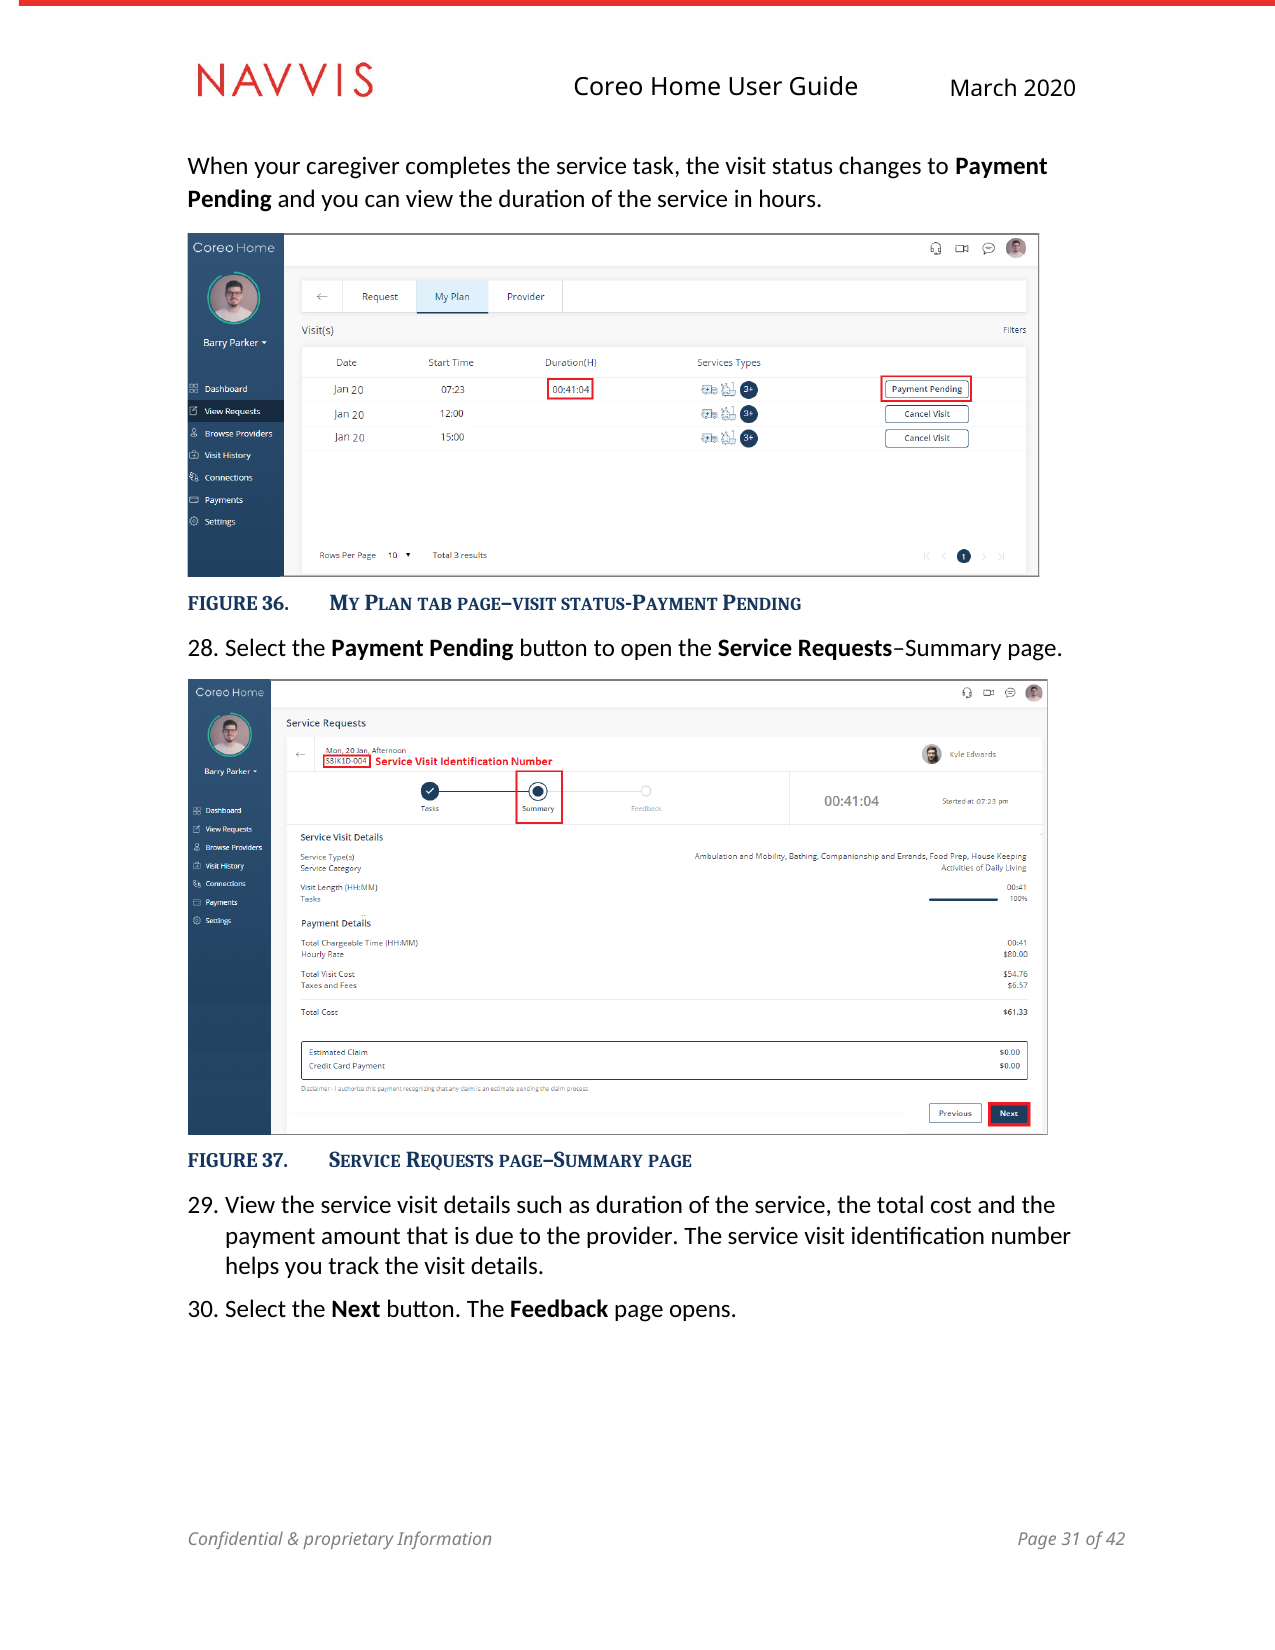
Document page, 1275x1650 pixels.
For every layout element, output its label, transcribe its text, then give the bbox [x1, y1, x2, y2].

text My Plan tab page–visit status-Payment Pending [187, 589, 1087, 616]
list Select the Payment Pending button to open the Service Requests–Summary page. [187, 632, 1087, 663]
text When your caregiver completes the service task, the visit status changes to Payment Pending and you can view the duration of the service in hours. [187, 150, 1087, 214]
picture [187, 55, 383, 104]
list Select the Next button. The Feedback page opens. [187, 1293, 1087, 1324]
list View the service visit details such as duration of the service, the total cost and the payment amount that is due to the provider. The service visit identification number helps you track the visit details. [187, 1189, 1087, 1281]
picture [187, 233, 1040, 577]
picture [187, 679, 1048, 1135]
text Service Requests page–Summary page [187, 1147, 1087, 1173]
